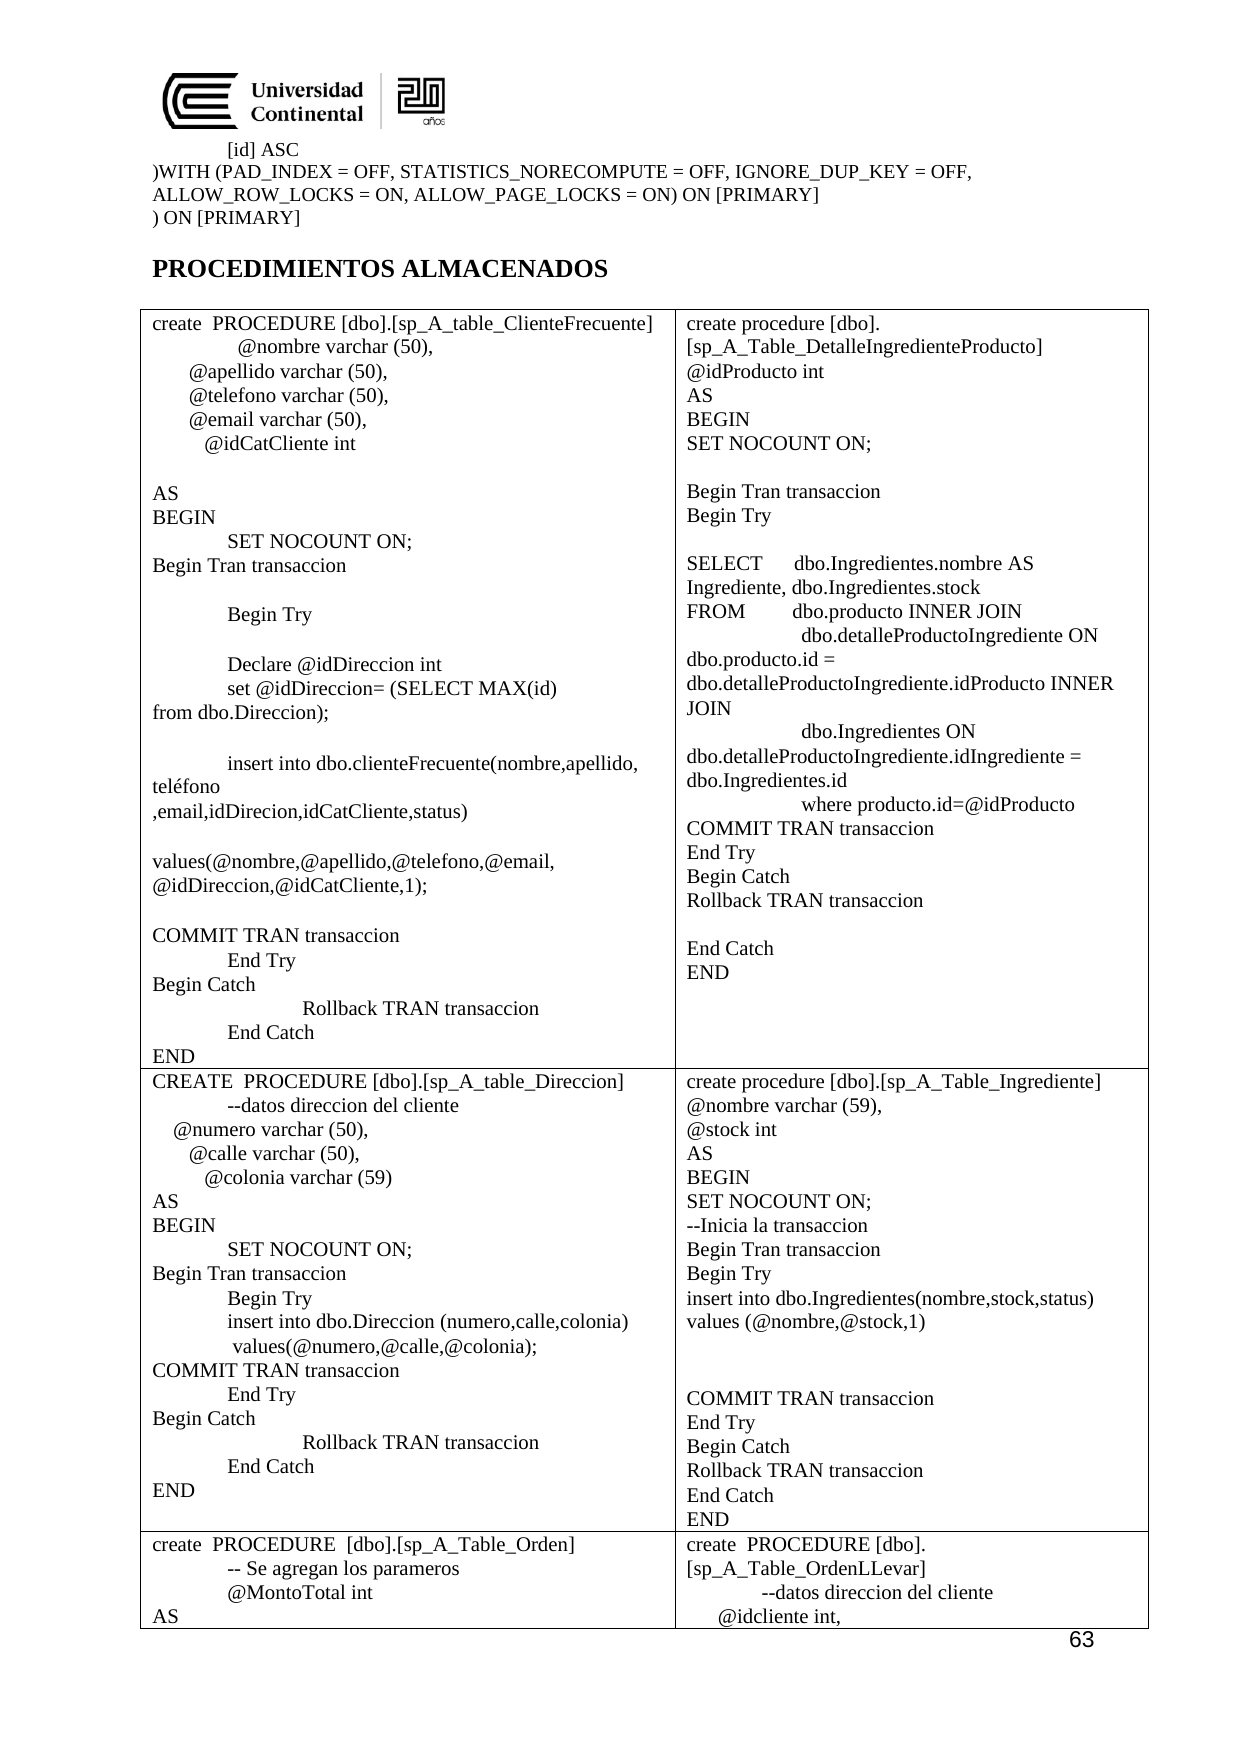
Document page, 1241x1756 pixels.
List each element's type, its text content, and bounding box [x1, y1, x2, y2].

text [id] ASC [152, 137, 1138, 160]
text ) ON [PRIMARY] [152, 206, 1138, 229]
table_cell create procedure [dbo].[sp_A_Table_Ingrediente] @nombre varchar (59), @stock int AS BEGIN SET NOCOUNT ON; --Inicia la transaccion Begin Tran transaccion Begin Try insert into dbo.Ingredientes(nombre,stock,status) values (@nombre,@stock,1) COMMIT TRAN transaccion End Try Begin Catch Rollback TRAN transaccion End Catch END [676, 1069, 1148, 1531]
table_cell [676, 1532, 1148, 1628]
text PROCEDIMIENTOS ALMACENADOS [152, 253, 1138, 283]
table_header create PROCEDURE [dbo].[sp_A_table_ClienteFrecuente] @nombre varchar (50), @apellido varchar (50), @telefono varchar (50), @email varchar (50), @idCatCliente int AS BEGIN SET NOCOUNT ON; Begin Tran transaccion Begin Try Declare @idDireccion int set @idDireccion= (SELECT MAX(id) from dbo.Direccion); insert into dbo.clienteFrecuente(nombre,apellido, teléfono ,email,idDirecion,idCatCliente,status) values(@nombre,@apellido,@telefono,@email, @idDireccion,@idCatCliente,1); COMMIT TRAN transaccion End Try Begin Catch Rollback TRAN transaccion End Catch END [141, 310, 675, 1068]
table_cell CREATE PROCEDURE [dbo].[sp_A_table_Direccion] --datos direccion del cliente @numero varchar (50), @calle varchar (50), @colonia varchar (59) AS BEGIN SET NOCOUNT ON; Begin Tran transaccion Begin Try insert into dbo.Direccion (numero,calle,colonia) values(@numero,@calle,@colonia); COMMIT TRAN transaccion End Try Begin Catch Rollback TRAN transaccion End Catch END [141, 1069, 675, 1531]
text )WITH (PAD_INDEX = OFF, STATISTICS_NORECOMPUTE = OFF, IGNORE_DUP_KEY = OFF, ALLOW_ROW_LOCKS = ON, ALLOW_PAGE_LOCKS = ON) ON [PRIMARY] [152, 160, 1138, 206]
table_header create procedure [dbo].[sp_A_Table_DetalleIngredienteProducto] @idProducto int AS BEGIN SET NOCOUNT ON; Begin Tran transaccion Begin Try SELECT dbo.Ingredientes.nombre AS Ingrediente, dbo.Ingredientes.stock FROM dbo.producto INNER JOIN dbo.detalleProductoIngrediente ON dbo.producto.id = dbo.detalleProductoIngrediente.idProducto INNER JOIN dbo.Ingredientes ON dbo.detalleProductoIngrediente.idIngrediente = dbo.Ingredientes.id where producto.id=@idProducto COMMIT TRAN transaccion End Try Begin Catch Rollback TRAN transaccion End Catch END [676, 310, 1148, 1068]
picture [162, 73, 445, 129]
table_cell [141, 1532, 675, 1628]
